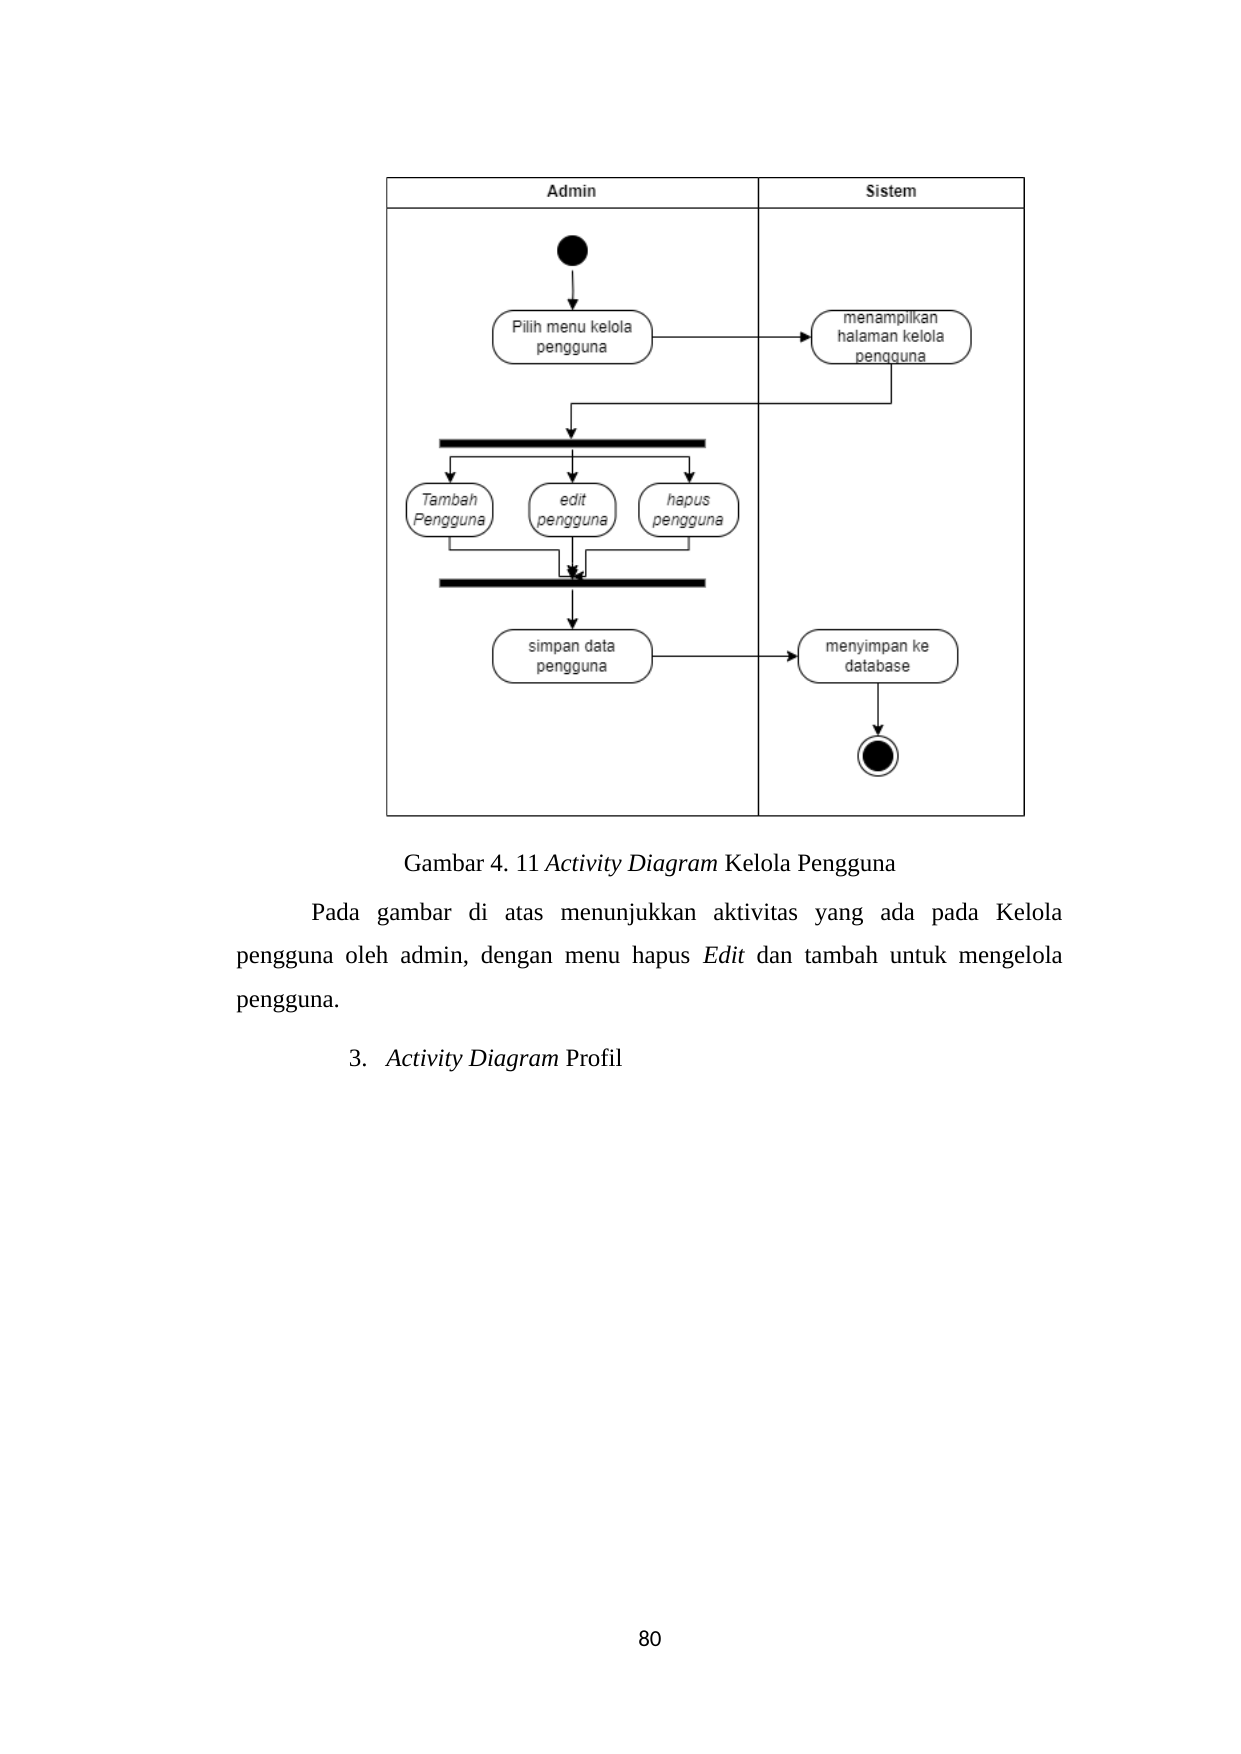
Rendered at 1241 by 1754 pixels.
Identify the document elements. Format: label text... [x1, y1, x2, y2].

text Pada gambar di atas menunjukkan aktivitas yang ada pada Kelola pengguna oleh admin, dengan menu hapus Edit dan tambah untuk mengelola pengguna. [236, 897, 1063, 1012]
text Gambar 4. 11 Activity Diagram Kelola Pengguna [236, 848, 1063, 877]
picture [386, 177, 1025, 818]
list Activity Diagram Profil [349, 1043, 1063, 1072]
